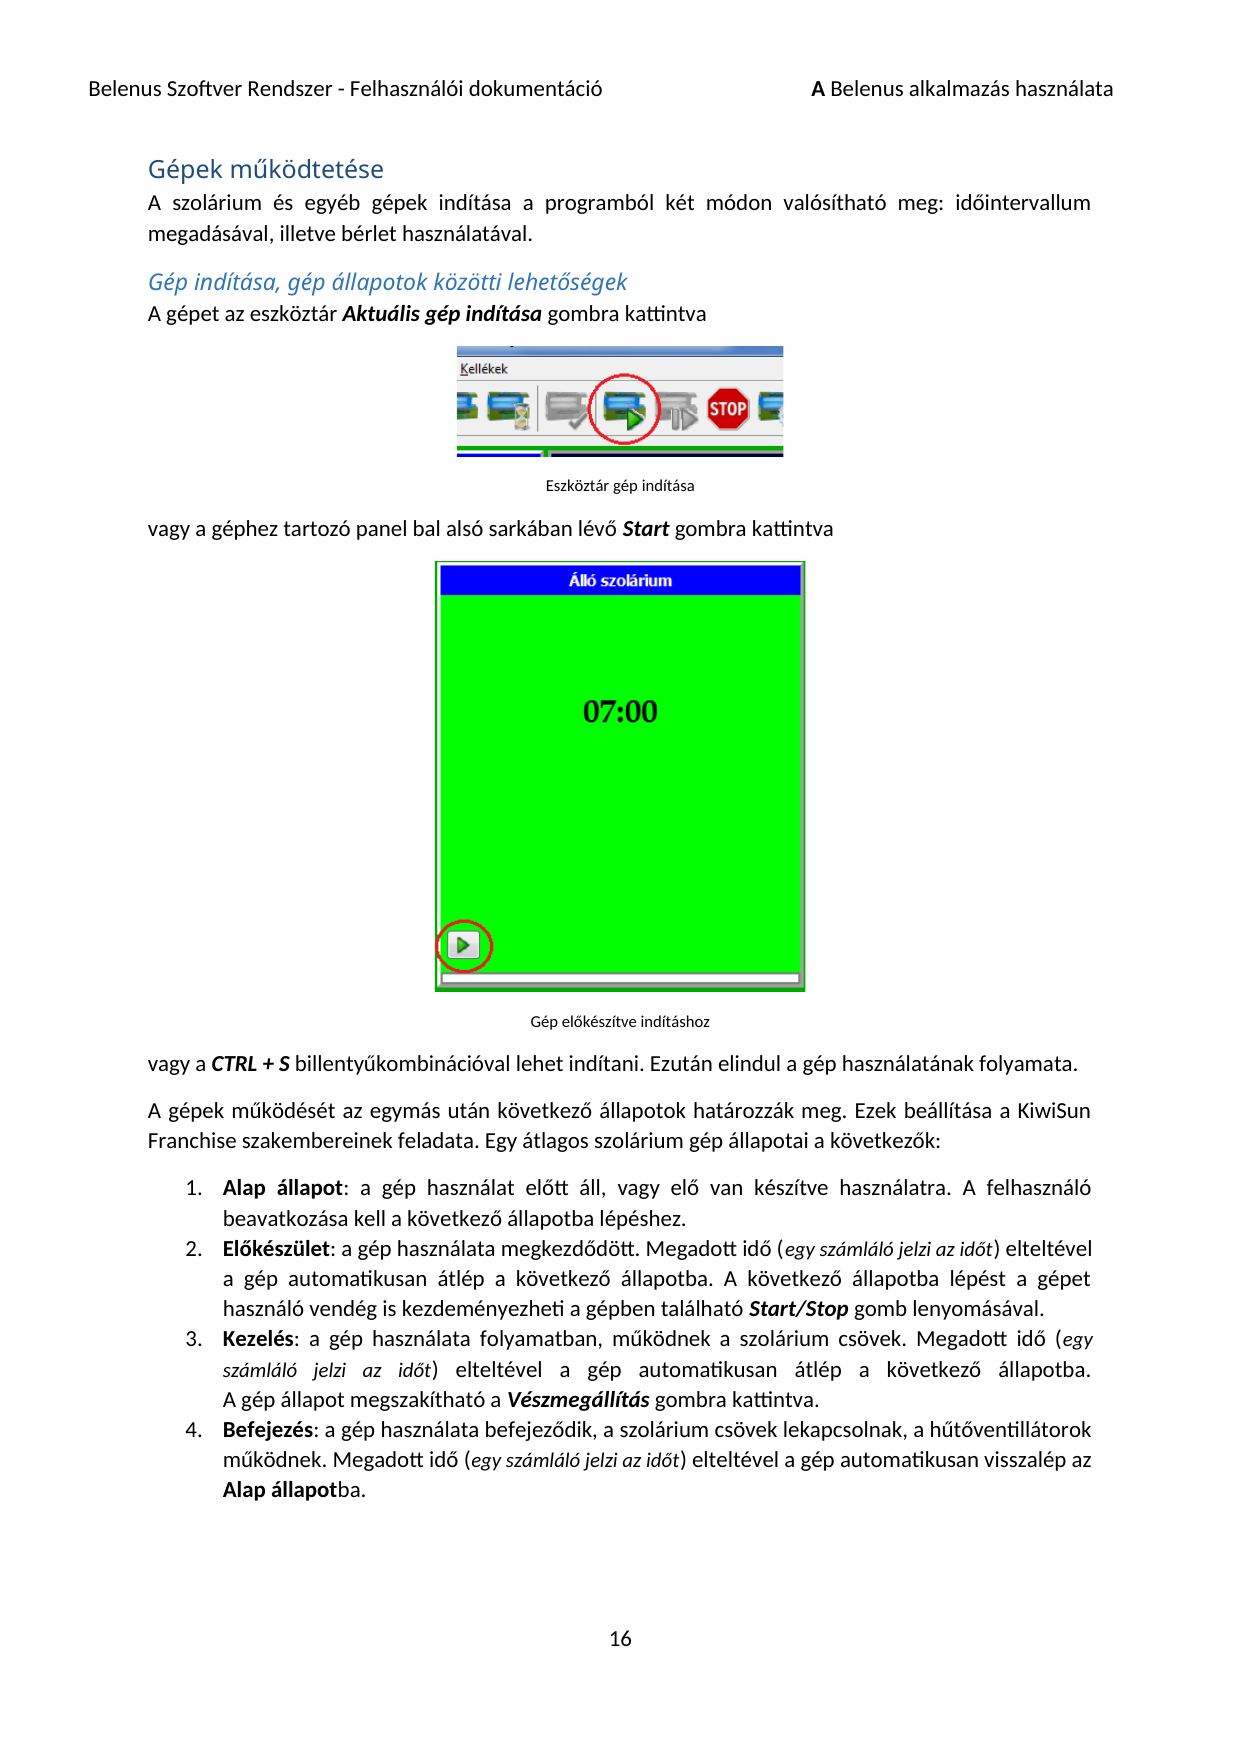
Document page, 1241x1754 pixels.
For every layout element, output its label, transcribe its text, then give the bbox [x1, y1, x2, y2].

text vagy a géphez tartozó panel bal alsó sarkában lévő Start gombra kattintva [148, 514, 1093, 542]
text Gép előkészítve indításhoz [148, 1011, 1093, 1031]
picture [434, 561, 806, 992]
list Befejezés: a gép használata befejeződik, a szolárium csövek lekapcsolnak, a hűtőventillátorok működnek. Megadott idő (egy számláló jelzi az időt) elteltével a gép automatikusan visszalép az Alap állapotba. [185, 1415, 1093, 1503]
text Eszköztár gép indítása [148, 476, 1093, 496]
list Alap állapot: a gép használat előtt áll, vagy elő van készítve használatra. A felhasználó beavatkozása kell a következő állapotba lépéshez. [185, 1173, 1093, 1232]
list Előkészület: a gép használata megkezdődött. Megadott idő (egy számláló jelzi az időt) elteltével a gép automatikusan átlép a következő állapotba. A következő állapotba lépést a gépet használó vendég is kezdeményezheti a gépben található Start/Stop gomb lenyomásával. [185, 1234, 1093, 1322]
text A szolárium és egyéb gépek indítása a programból két módon valósítható meg: időintervallum megadásával, illetve bérlet használatával. [148, 188, 1093, 247]
picture [456, 346, 784, 457]
list Kezelés: a gép használata folyamatban, működnek a szolárium csövek. Megadott idő (egy számláló jelzi az időt) elteltével a gép automatikusan átlép a következő állapotba. A gép állapot megszakítható a Vészmegállítás gombra kattintva. [185, 1324, 1093, 1413]
subtitle Gépek működtetése [148, 152, 1093, 186]
text A gépek működését az egymás után következő állapotok határozzák meg. Ezek beállítása a KiwiSun Franchise szakembereinek feladata. Egy átlagos szolárium gép állapotai a következők: [148, 1096, 1093, 1154]
subtitle Gép indítása, gép állapotok közötti lehetőségek [148, 266, 1093, 297]
text vagy a CTRL + S billentyűkombinációval lehet indítani. Ezután elindul a gép használatának folyamata. [148, 1049, 1093, 1077]
text A gépet az eszköztár Aktuális gép indítása gombra kattintva [148, 299, 1093, 327]
